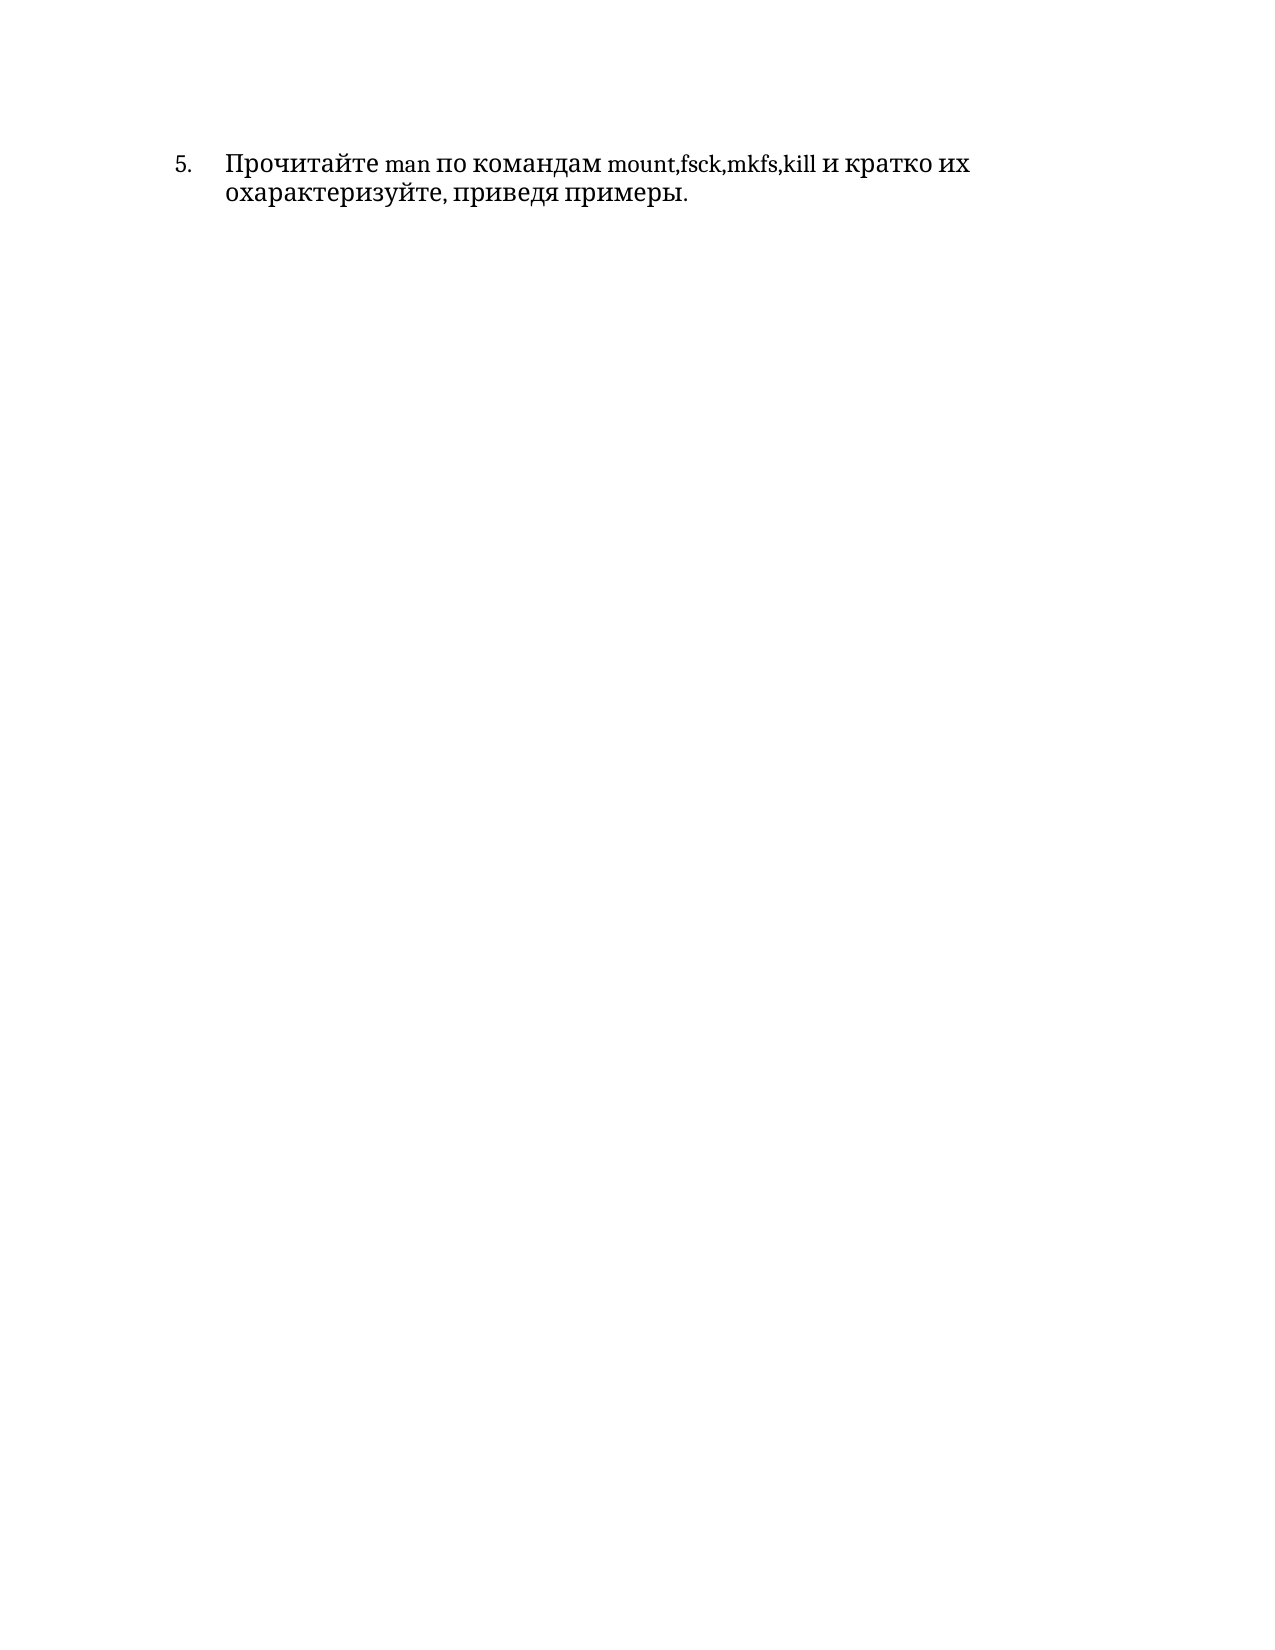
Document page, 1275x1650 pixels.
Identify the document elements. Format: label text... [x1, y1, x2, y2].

list Прочитайте man по командам mount,fsck,mkfs,kill и кратко их охарактеризуйте, приведя примеры. [175, 150, 1125, 207]
